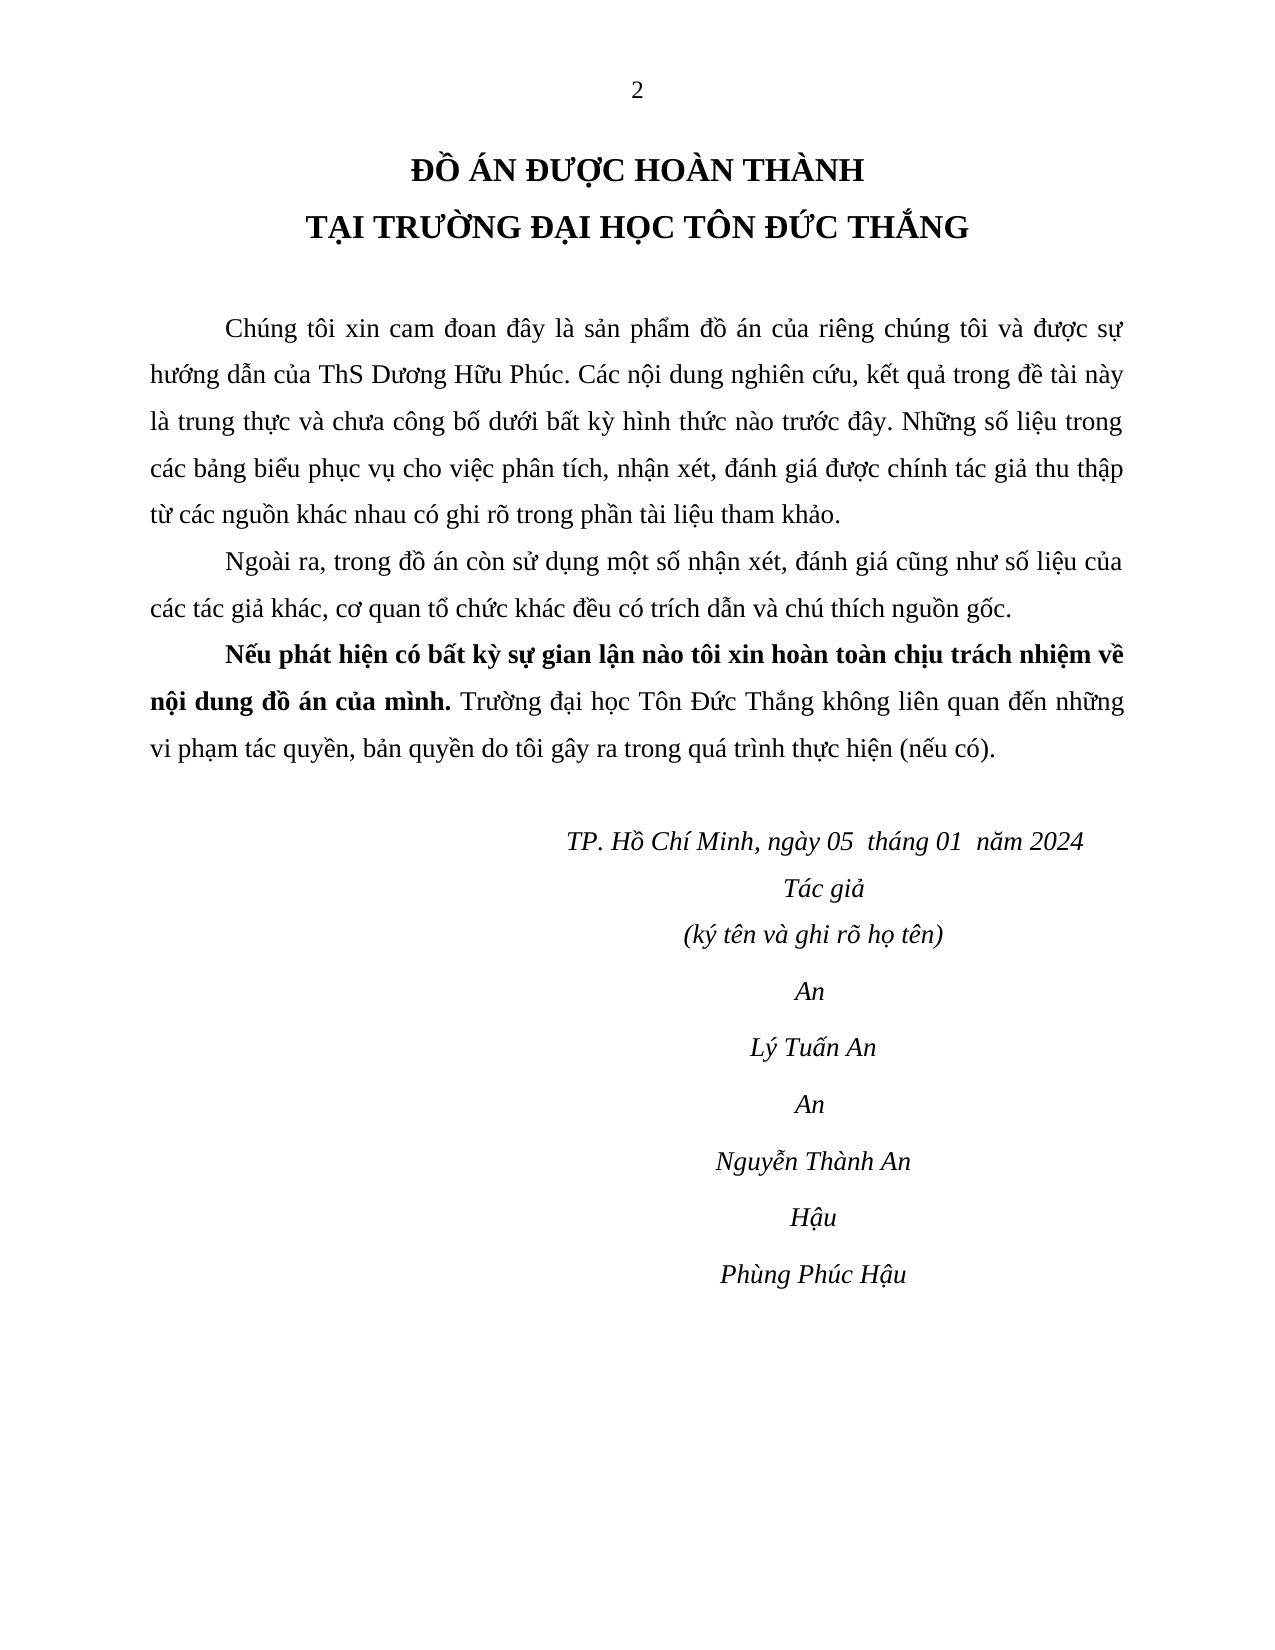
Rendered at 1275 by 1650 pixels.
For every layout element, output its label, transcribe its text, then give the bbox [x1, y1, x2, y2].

text Lý Tuấn An [150, 1031, 1125, 1063]
text (ký tên và ghi rõ họ tên) [150, 918, 1125, 949]
text ĐỒ ÁN ĐƯỢC HOÀN THÀNH [150, 150, 1125, 188]
text Ngoài ra, trong đồ án còn sử dụng một số nhận xét, đánh giá cũng như số liệu của các tác giả khác, cơ quan tổ chức khác đều có trích dẫn và chú thích nguồn gốc. [150, 545, 1125, 623]
text An [150, 1088, 1125, 1119]
text Tác giả [525, 872, 1125, 903]
text Nếu phát hiện có bất kỳ sự gian lận nào tôi xin hoàn toàn chịu trách nhiệm về nội dung đồ án của mình. Trường đại học Tôn Đức Thắng không liên quan đến những vi phạm tác quyền, bản quyền do tôi gây ra trong quá trình thực hiện (nếu có). [150, 638, 1125, 763]
text TẠI TRƯỜNG ĐẠI HỌC TÔN ĐỨC THẮNG [150, 207, 1125, 246]
text An [150, 975, 1125, 1006]
text Hậu [150, 1201, 1125, 1232]
text TP. Hồ Chí Minh, ngày 05 tháng 01 năm 2024 [525, 825, 1125, 856]
text Nguyễn Thành An [150, 1144, 1125, 1176]
text Phùng Phúc Hậu [150, 1258, 1125, 1289]
text Chúng tôi xin cam đoan đây là sản phẩm đồ án của riêng chúng tôi và được sự hướng dẫn của ThS Dương Hữu Phúc. Các nội dung nghiên cứu, kết quả trong đề tài này là trung thực và chưa công bố dưới bất kỳ hình thức nào trước đây. Những số liệu trong các bảng biểu phục vụ cho việc phân tích, nhận xét, đánh giá được chính tác giả thu thập từ các nguồn khác nhau có ghi rõ trong phần tài liệu tham khảo. [150, 312, 1125, 529]
